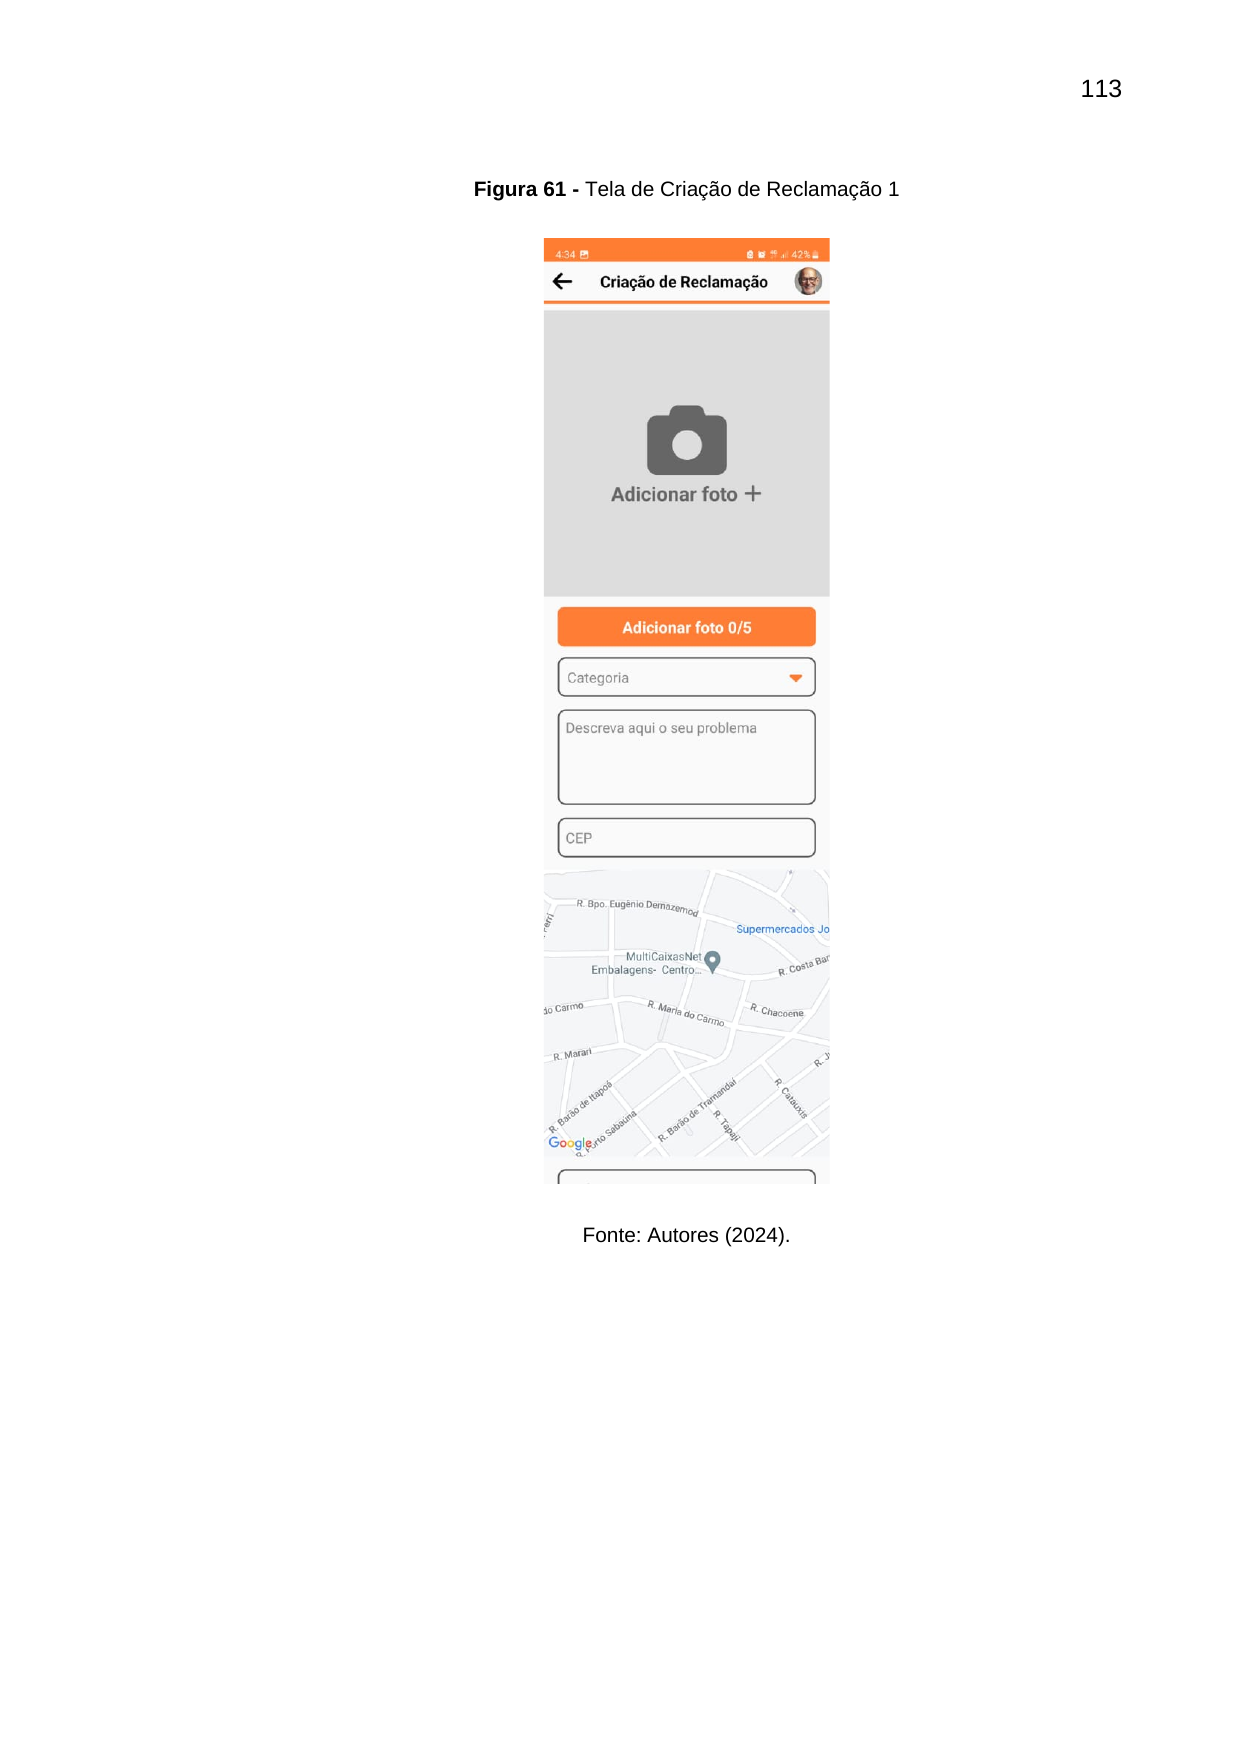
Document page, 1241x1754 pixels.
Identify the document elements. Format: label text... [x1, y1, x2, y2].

text Fonte: Autores (2024). [177, 1223, 1122, 1247]
picture [543, 238, 830, 1184]
text Figura 61 - Tela de Criação de Reclamação 1 [177, 177, 1122, 201]
